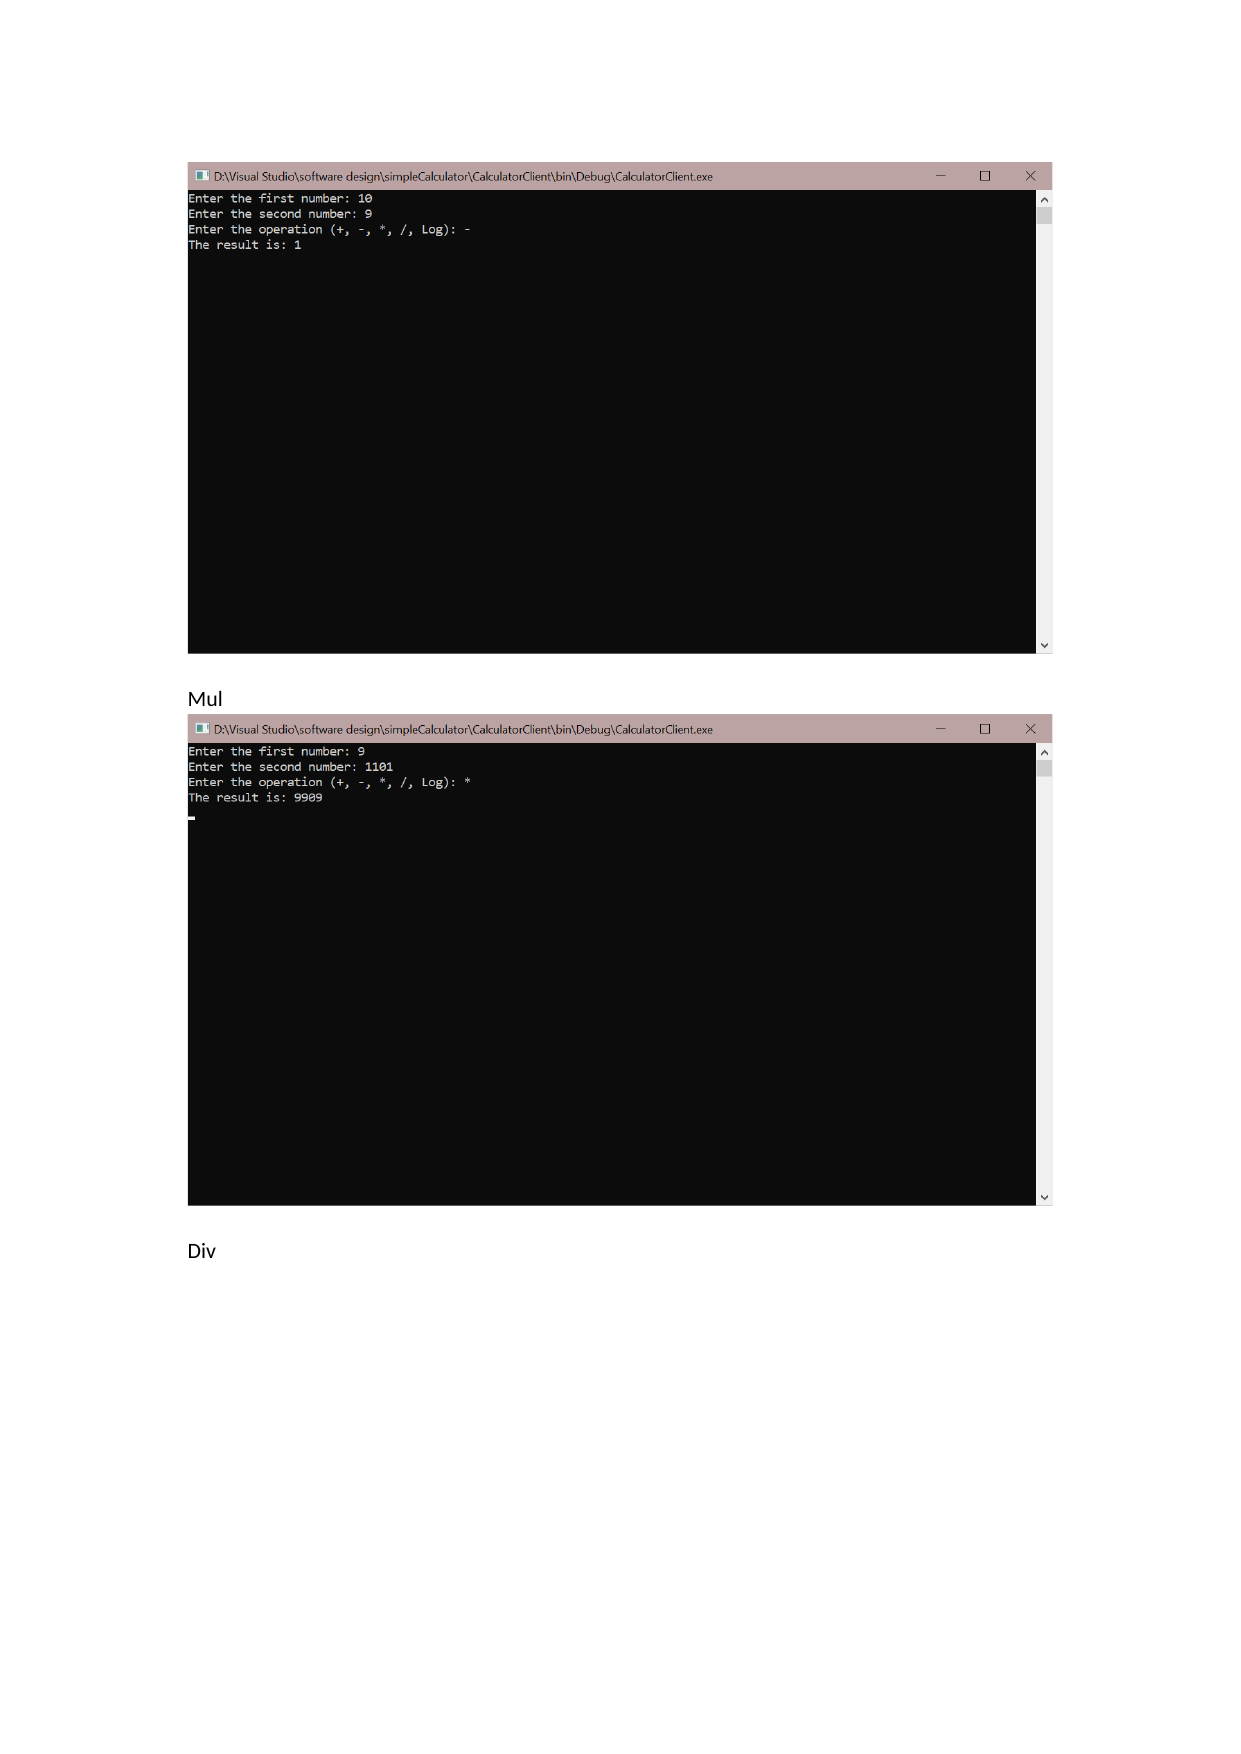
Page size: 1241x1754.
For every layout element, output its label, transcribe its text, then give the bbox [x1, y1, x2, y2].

picture [187, 714, 1053, 1206]
list Div [187, 1234, 1053, 1267]
list Mul [187, 682, 1053, 714]
picture [187, 162, 1053, 654]
